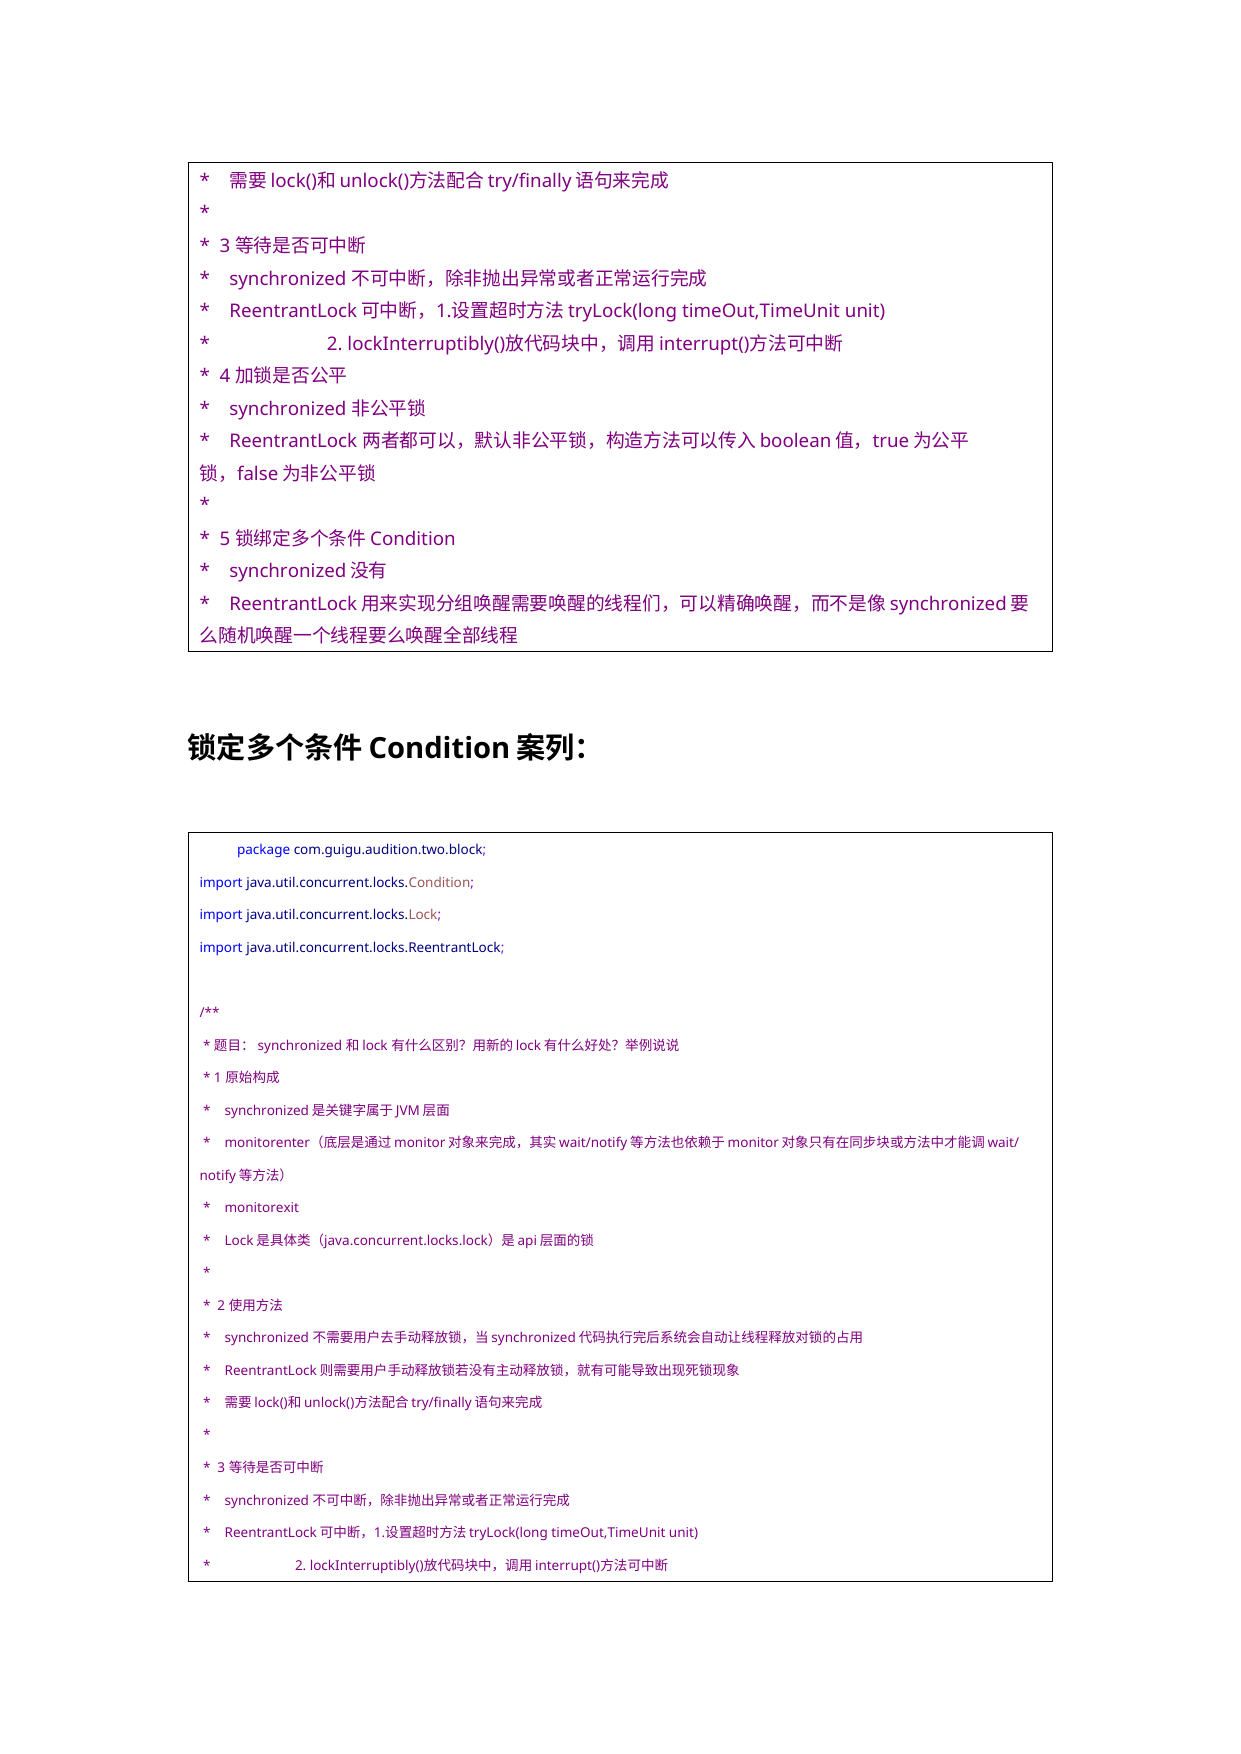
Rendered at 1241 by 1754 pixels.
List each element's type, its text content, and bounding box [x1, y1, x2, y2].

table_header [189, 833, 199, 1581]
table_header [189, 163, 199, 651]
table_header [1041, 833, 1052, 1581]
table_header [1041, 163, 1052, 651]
subtitle 锁定多个条件Condition案列： [187, 713, 1053, 778]
